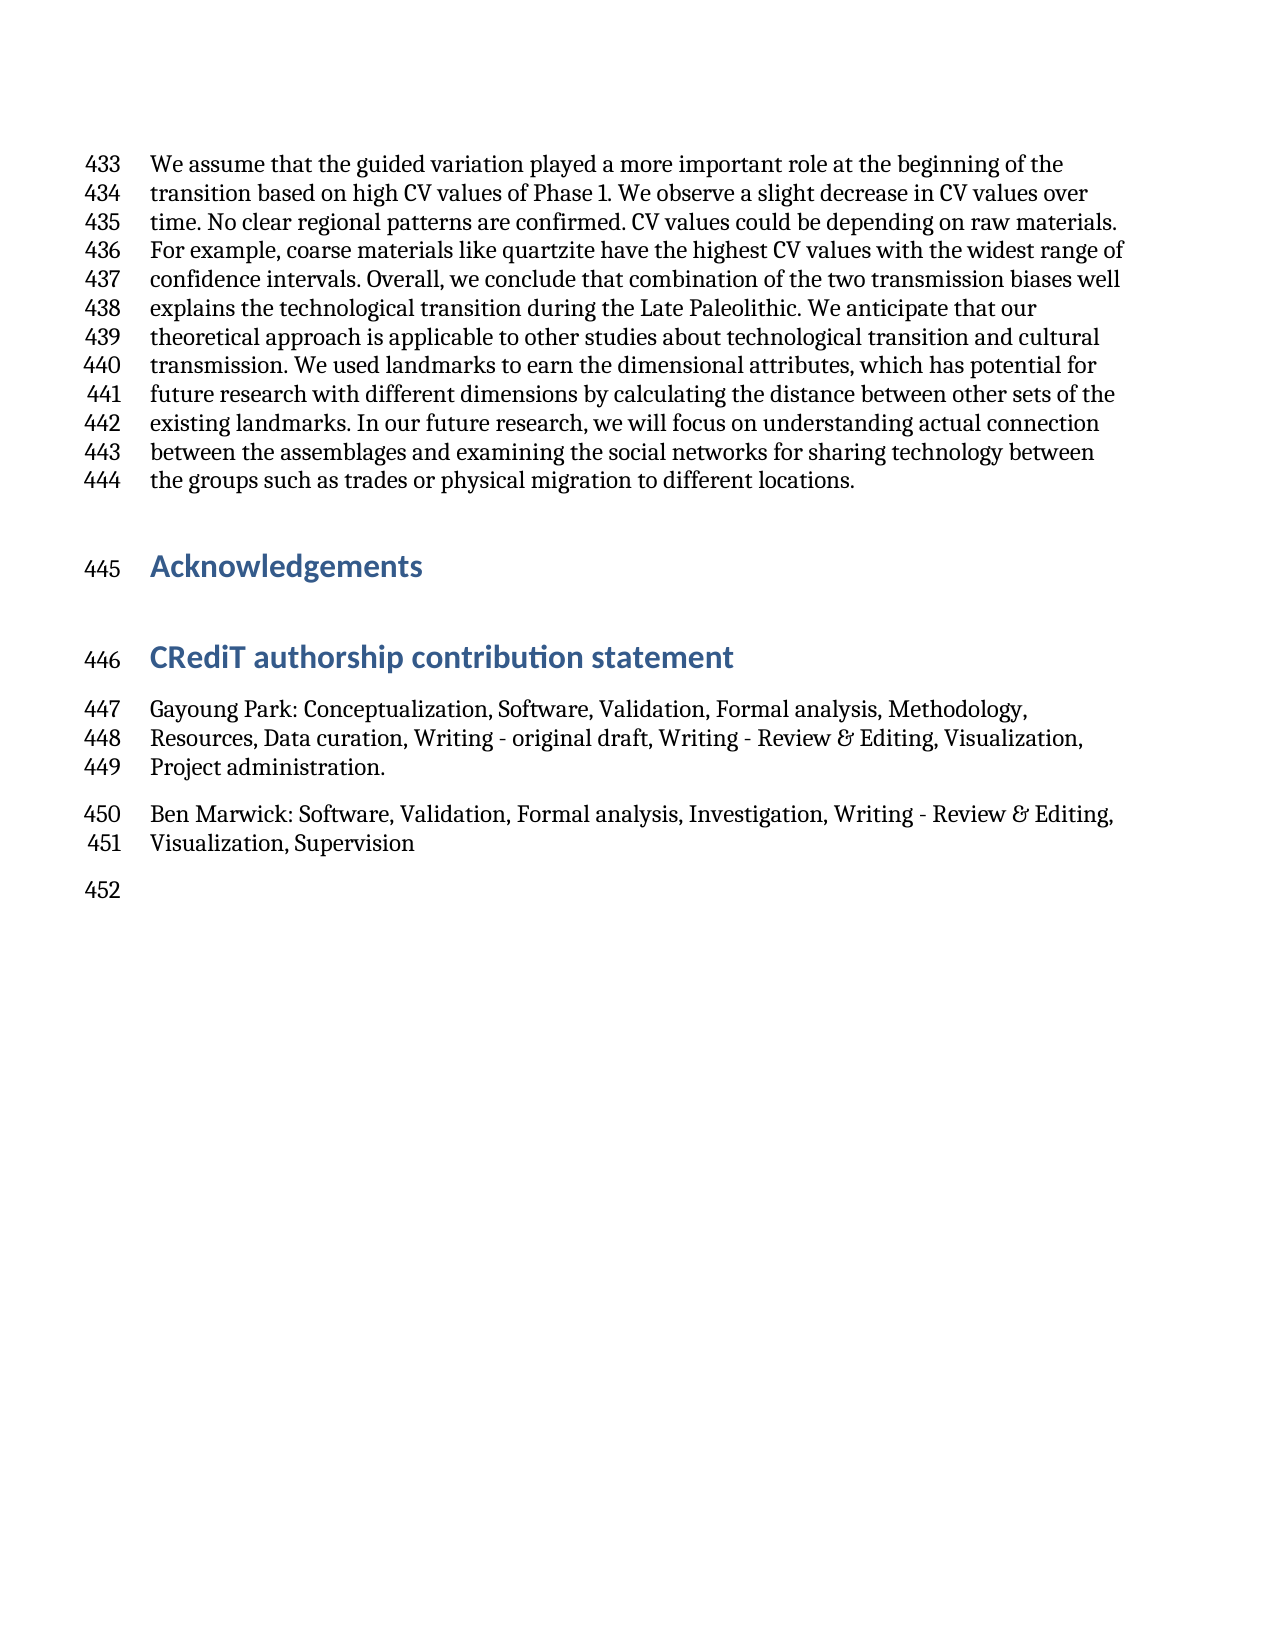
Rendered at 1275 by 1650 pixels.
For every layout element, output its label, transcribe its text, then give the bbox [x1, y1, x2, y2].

text Ben Marwick: Software, Validation, Formal analysis, Investigation, Writing - Review & Editing, Visualization, Supervision [150, 800, 1125, 858]
subtitle CRediT authorship contribution statement [150, 636, 1125, 676]
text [150, 150, 1125, 495]
subtitle Acknowledgements [150, 545, 1125, 586]
text Gayoung Park: Conceptualization, Software, Validation, Formal analysis, Methodology, Resources, Data curation, Writing - original draft, Writing - Review & Editing, Visualization, Project administration. [150, 695, 1125, 781]
